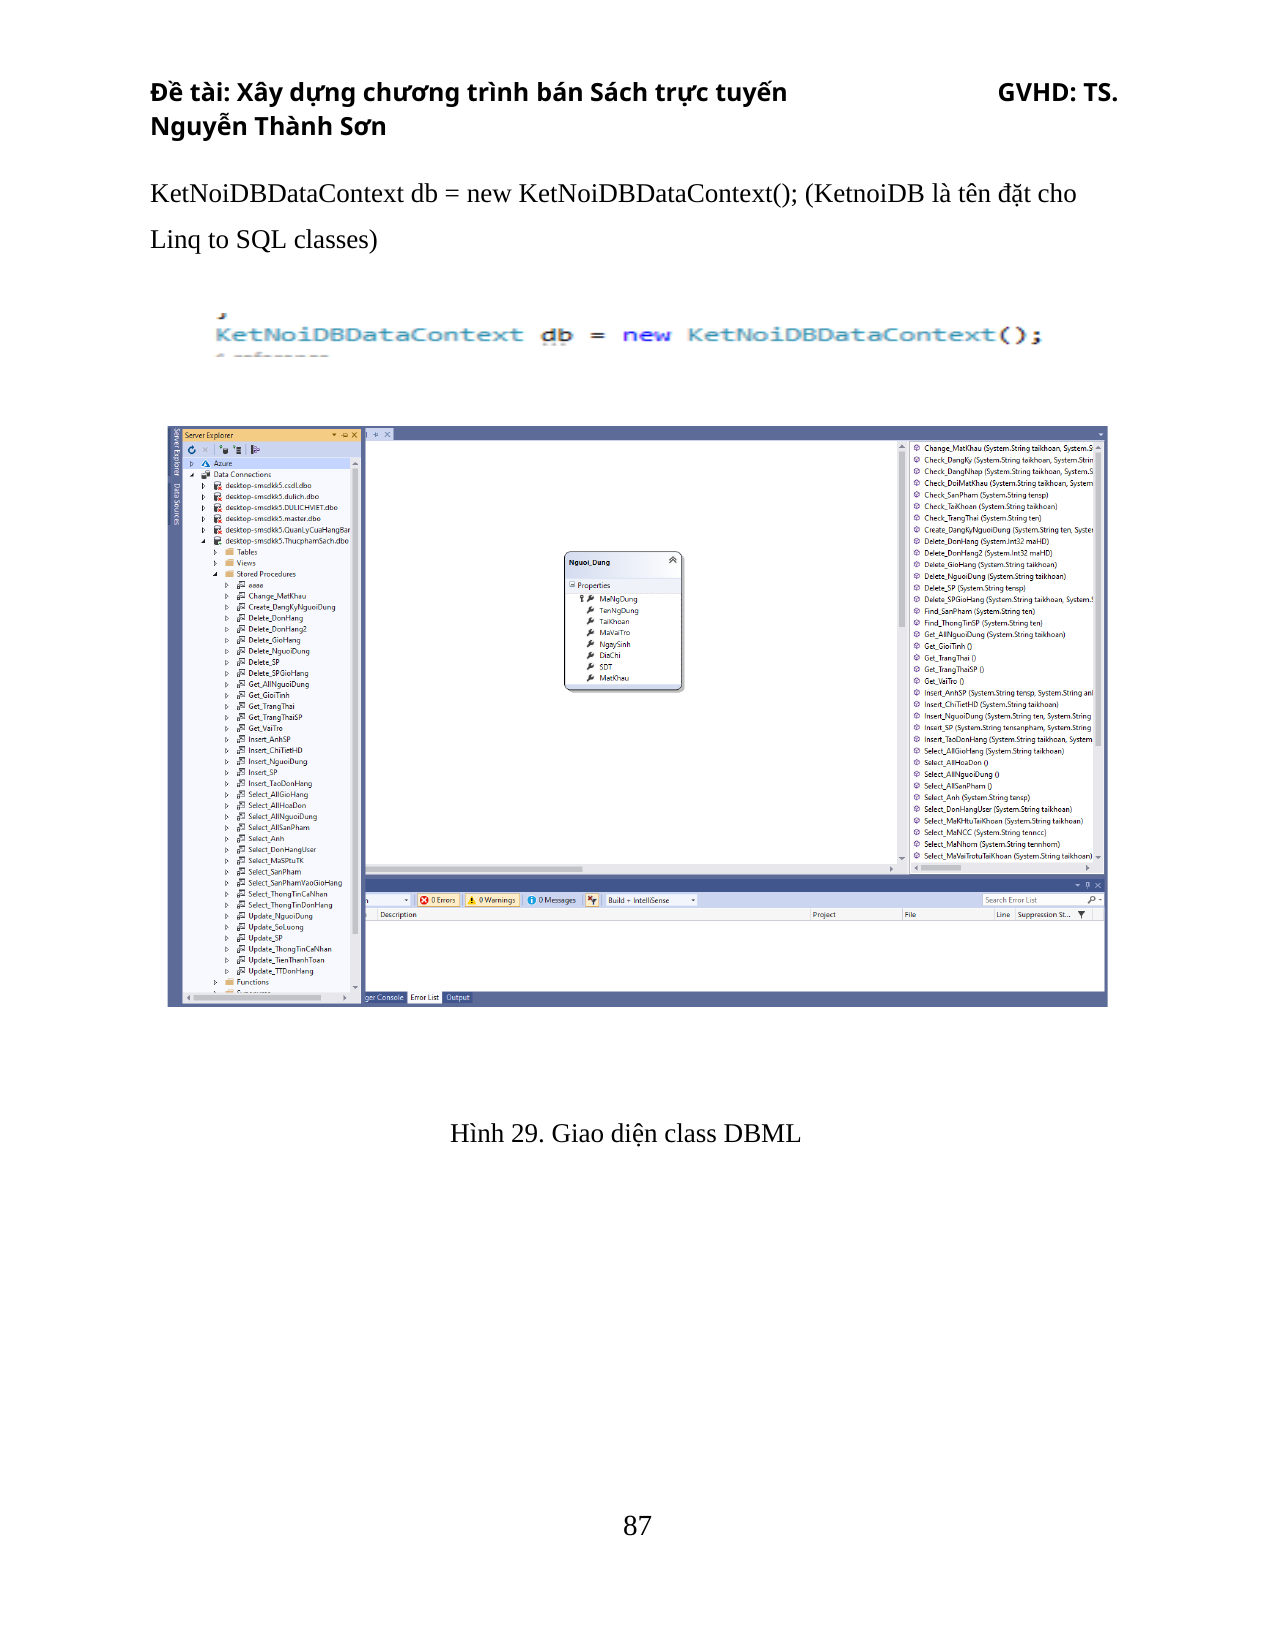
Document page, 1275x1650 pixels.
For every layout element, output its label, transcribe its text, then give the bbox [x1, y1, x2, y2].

picture [167, 426, 1108, 1007]
text KetNoiDBDataContext db = new KetNoiDBDataContext(); (KetnoiDB là tên đặt cho Linq to SQL classes) [150, 177, 1125, 254]
picture [187, 313, 1088, 357]
text Hình 29. Giao diện class DBML [150, 1117, 1125, 1148]
